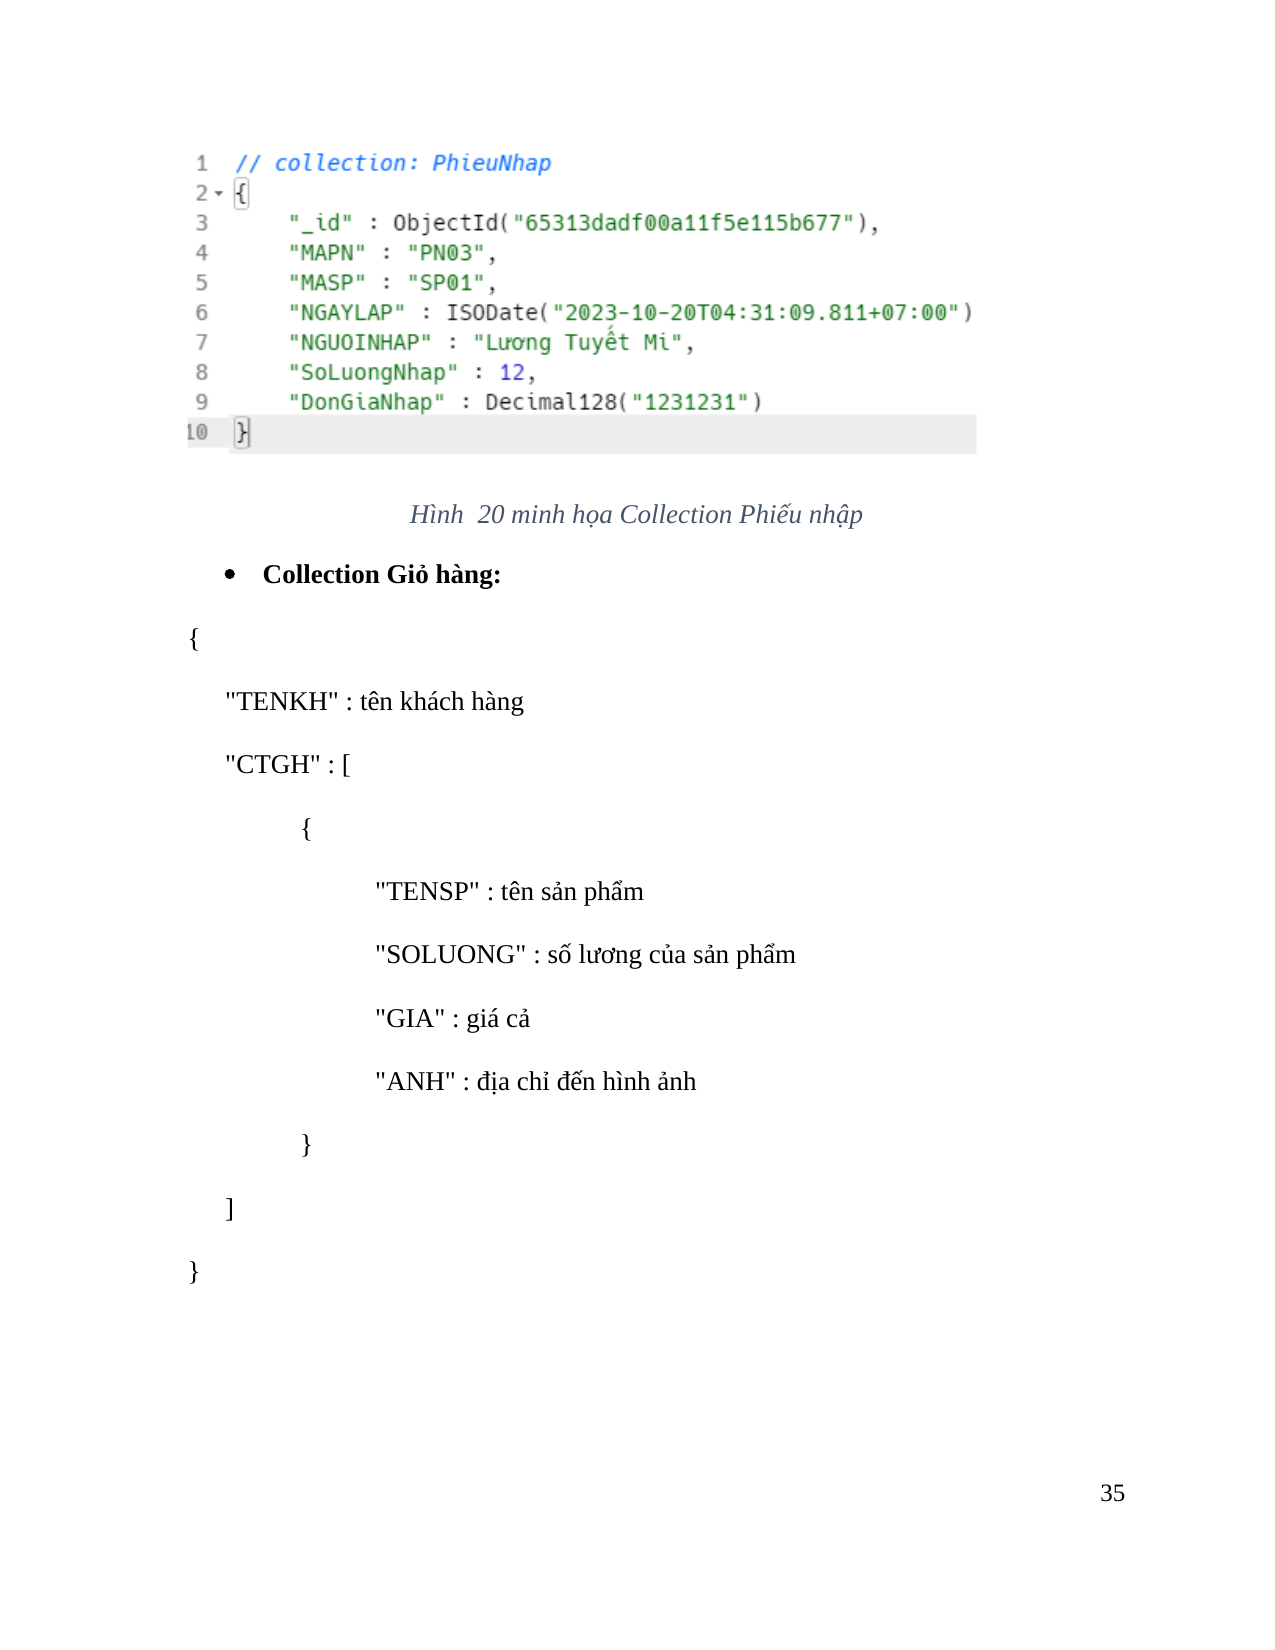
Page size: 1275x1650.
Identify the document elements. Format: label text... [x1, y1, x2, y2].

text { [150, 622, 1125, 653]
picture [187, 150, 977, 454]
text "ANH" : địa chỉ đến hình ảnh [150, 1065, 1125, 1096]
text } [150, 1255, 1125, 1286]
text ] [150, 1192, 1125, 1223]
text "TENKH" : tên khách hàng [150, 685, 1125, 716]
text "GIA" : giá cả [150, 1002, 1125, 1033]
list Collection Giỏ hàng: [225, 558, 1125, 589]
text { [150, 812, 1125, 843]
text "SOLUONG" : số lương của sản phẩm [150, 938, 1125, 969]
text "CTGH" : [ [150, 748, 1125, 779]
text } [150, 1128, 1125, 1159]
text "TENSP" : tên sản phẩm [150, 875, 1125, 906]
